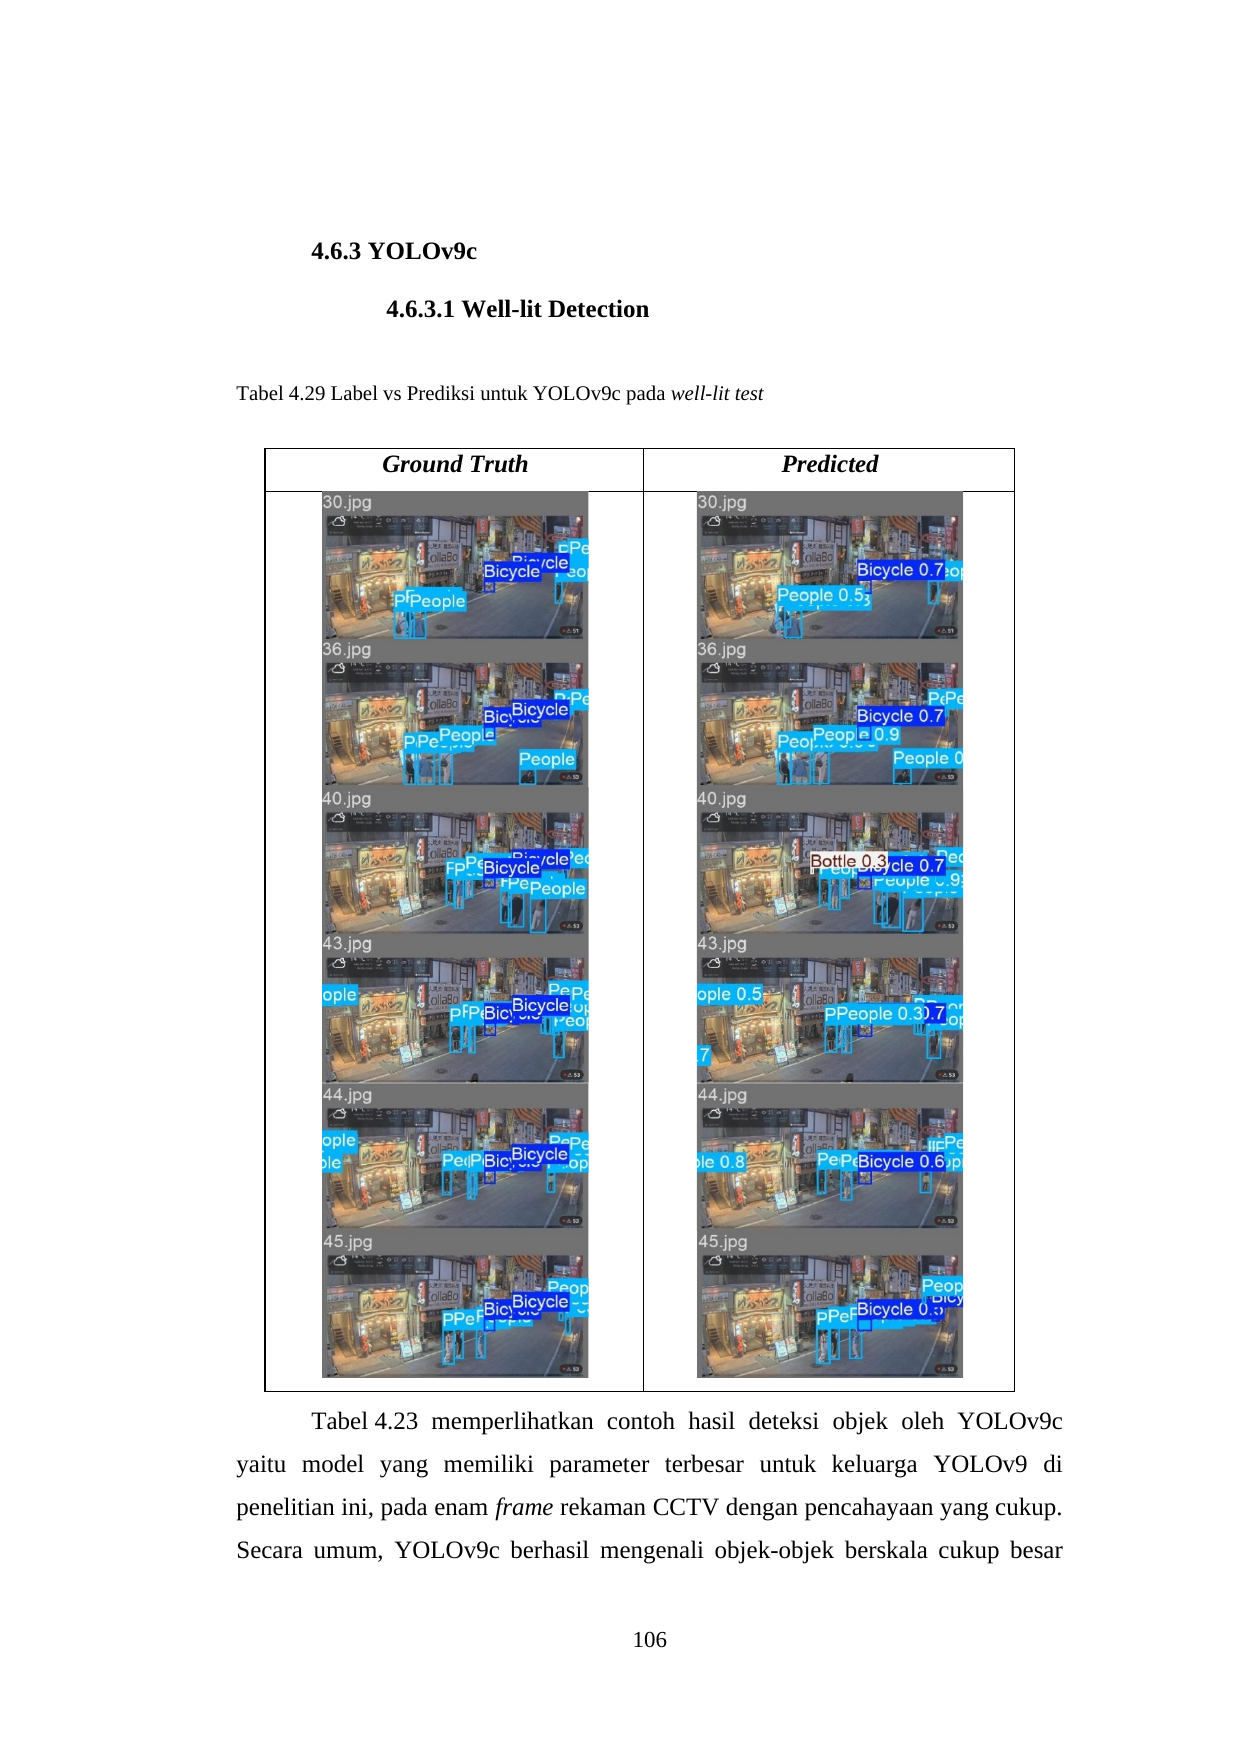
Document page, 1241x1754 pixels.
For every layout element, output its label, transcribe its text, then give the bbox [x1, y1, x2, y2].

picture [696, 491, 964, 1378]
table_cell [644, 492, 1014, 1391]
picture [578, 1309, 589, 1313]
subtitle 4.6.3.1 Well-lit Detection [386, 294, 1063, 323]
picture [322, 491, 589, 1378]
table_header Ground Truth [266, 449, 643, 491]
table_header Predicted [644, 449, 1014, 491]
subtitle 4.6.3 YOLOv9c [236, 236, 1063, 265]
table_cell [266, 492, 643, 1391]
